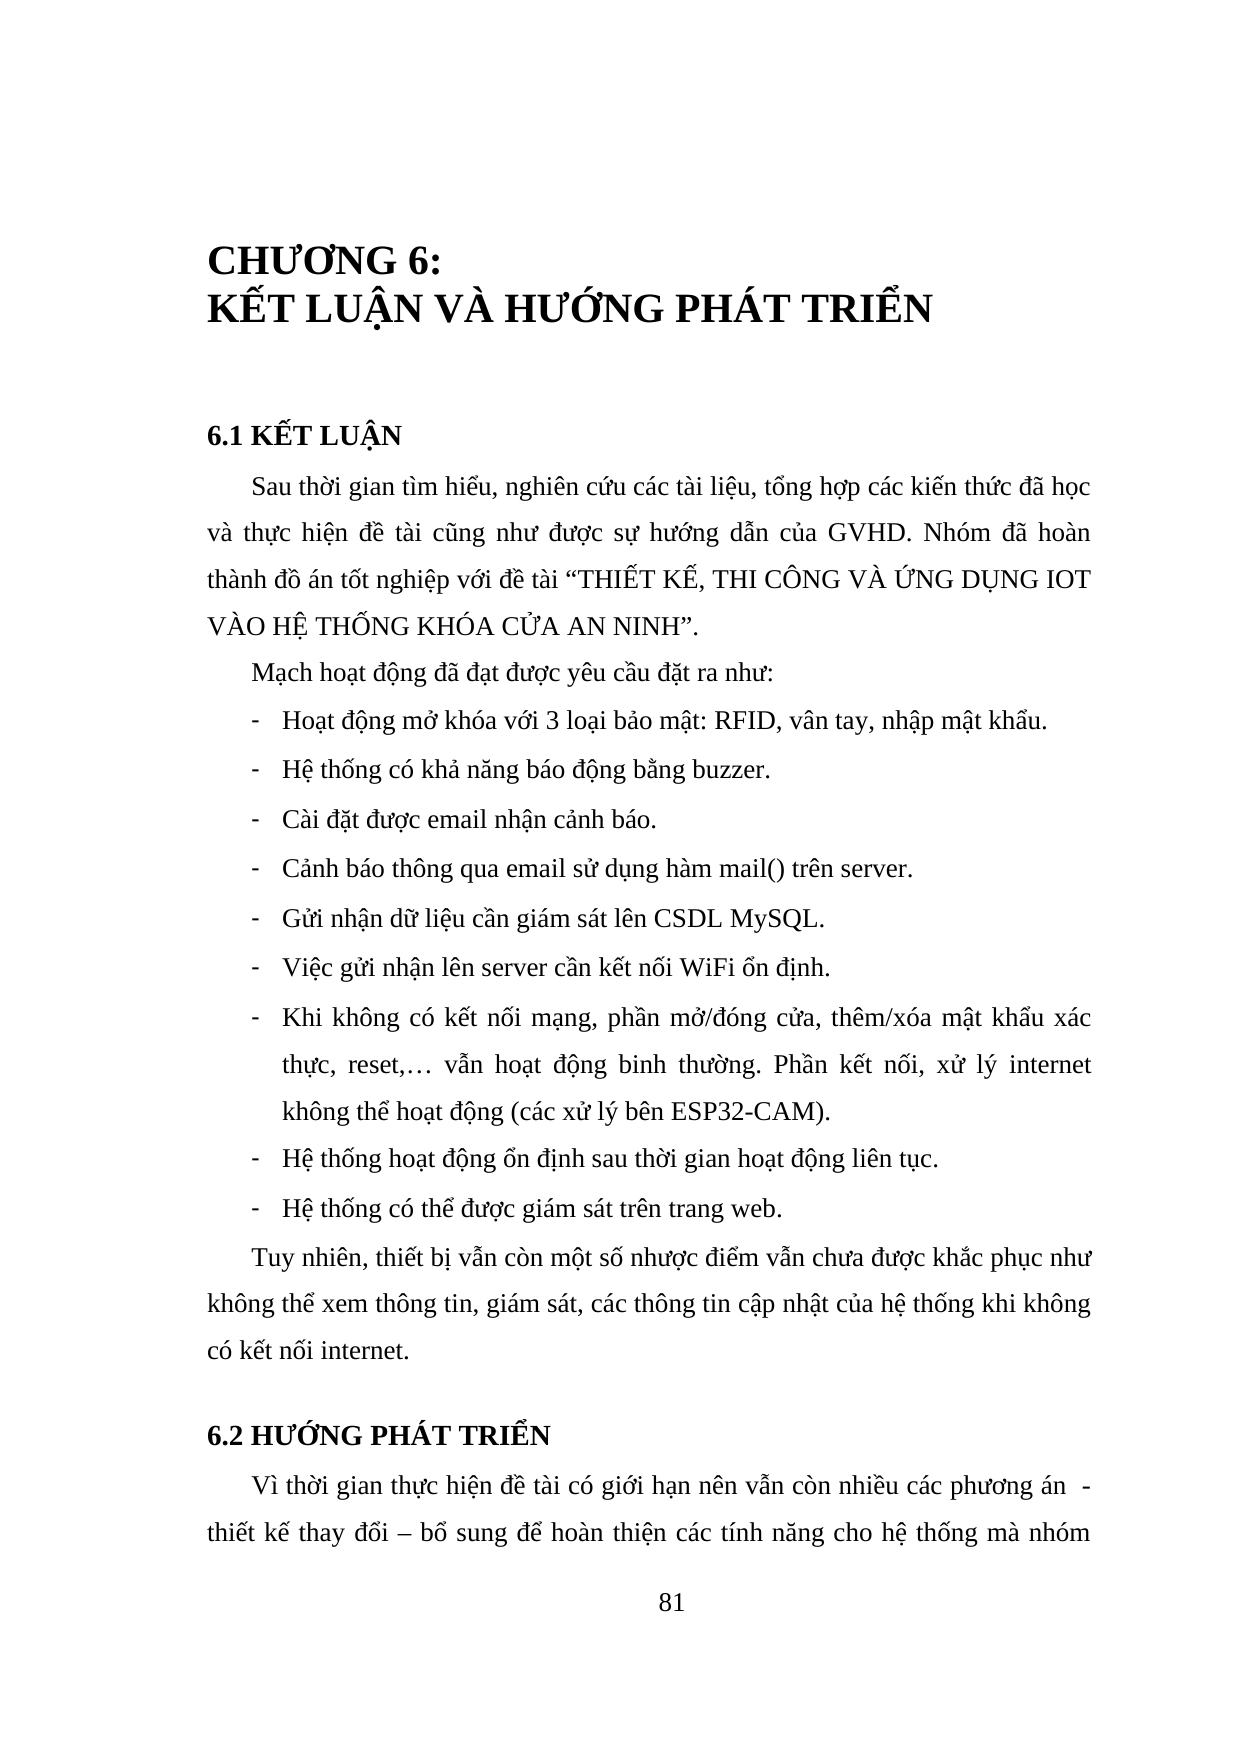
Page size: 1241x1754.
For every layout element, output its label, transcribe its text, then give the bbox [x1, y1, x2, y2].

list Cảnh báo thông qua email sử dụng hàm mail() trên server. [251, 851, 1092, 884]
list Cài đặt được email nhận cảnh báo. [251, 802, 1092, 835]
list Hệ thống hoạt động ổn định sau thời gian hoạt động liên tục. [251, 1142, 1092, 1175]
list Hệ thống có thể được giám sát trên trang web. [251, 1191, 1092, 1224]
list Hệ thống có khả năng báo động bằng buzzer. [251, 752, 1092, 785]
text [207, 1469, 1092, 1547]
list Việc gửi nhận lên server cần kết nối WiFi ổn định. [251, 950, 1092, 983]
subtitle KẾT LUẬN [207, 418, 1092, 452]
list Hoạt động mở khóa với 3 loại bảo mật: RFID, vân tay, nhập mật khẩu. [251, 703, 1092, 736]
list Gửi nhận dữ liệu cần giám sát lên CSDL MySQL. [251, 901, 1092, 934]
text Mạch hoạt động đã đạt được yêu cầu đặt ra như: [207, 656, 1092, 687]
text Tuy nhiên, thiết bị vẫn còn một số nhược điểm vẫn chưa được khắc phục như không thể xem thông tin, giám sát, các thông tin cập nhật của hệ thống khi không có kết nối internet. [207, 1241, 1092, 1365]
text Sau thời gian tìm hiểu, nghiên cứu các tài liệu, tổng hợp các kiến thức đã học và thực hiện đề tài cũng như được sự hướng dẫn của GVHD. Nhóm đã hoàn thành đồ án tốt nghiệp với đề tài “THIẾT KẾ, THI CÔNG VÀ ỨNG DỤNG IOT VÀO HỆ THỐNG KHÓA CỬA AN NINH”. [207, 469, 1092, 641]
subtitle HƯỚNG PHÁT TRIỂN [207, 1418, 1092, 1452]
list Khi không có kết nối mạng, phần mở/đóng cửa, thêm/xóa mật khẩu xác thực, reset,… vẫn hoạt động binh thường. Phần kết nối, xử lý internet không thể hoạt động (các xử lý bên ESP32-CAM). [251, 1000, 1092, 1126]
subtitle KẾT LUẬN VÀ HƯỚNG PHÁT TRIỂN [207, 235, 1092, 331]
